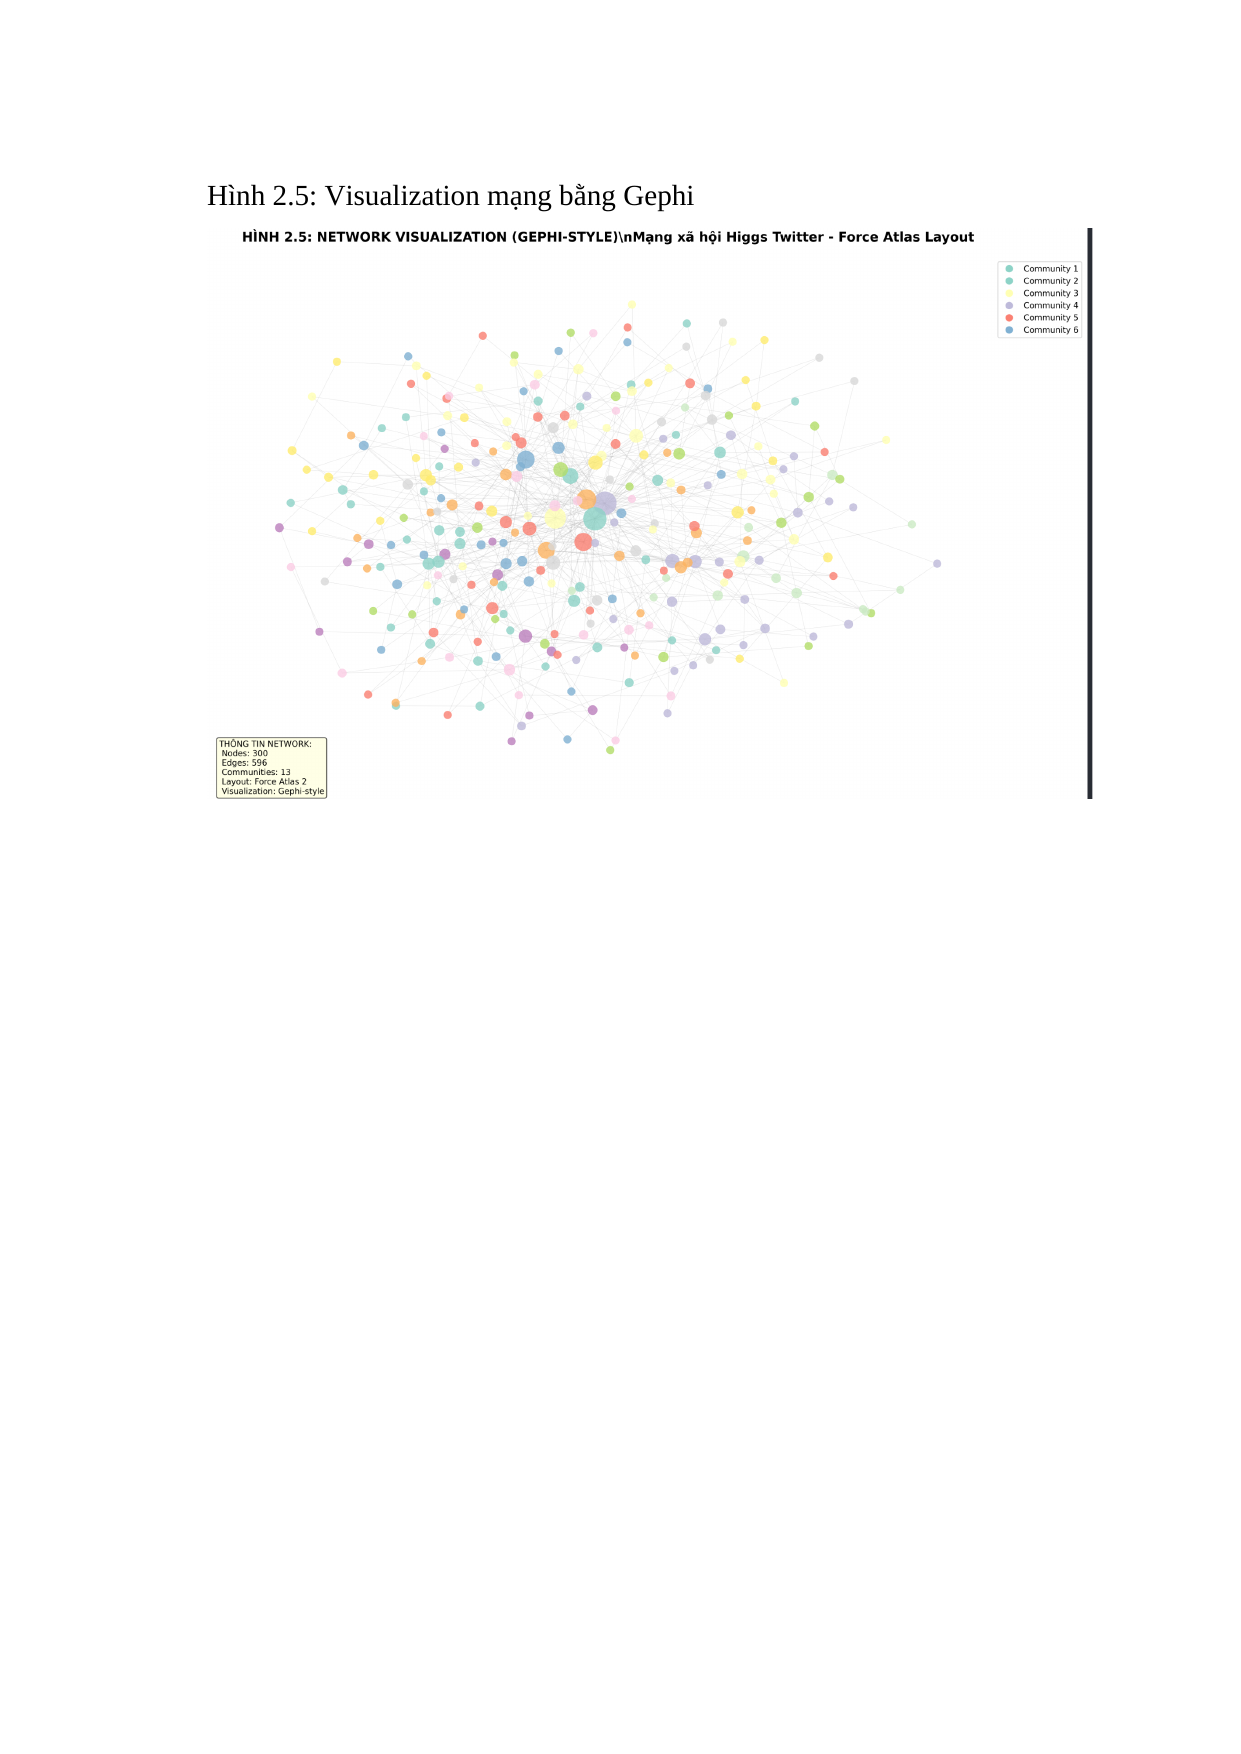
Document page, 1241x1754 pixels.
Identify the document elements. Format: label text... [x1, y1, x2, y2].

picture [206, 228, 1093, 799]
text Hình 2.5: Visualization mạng bằng Gephi [207, 178, 1092, 212]
